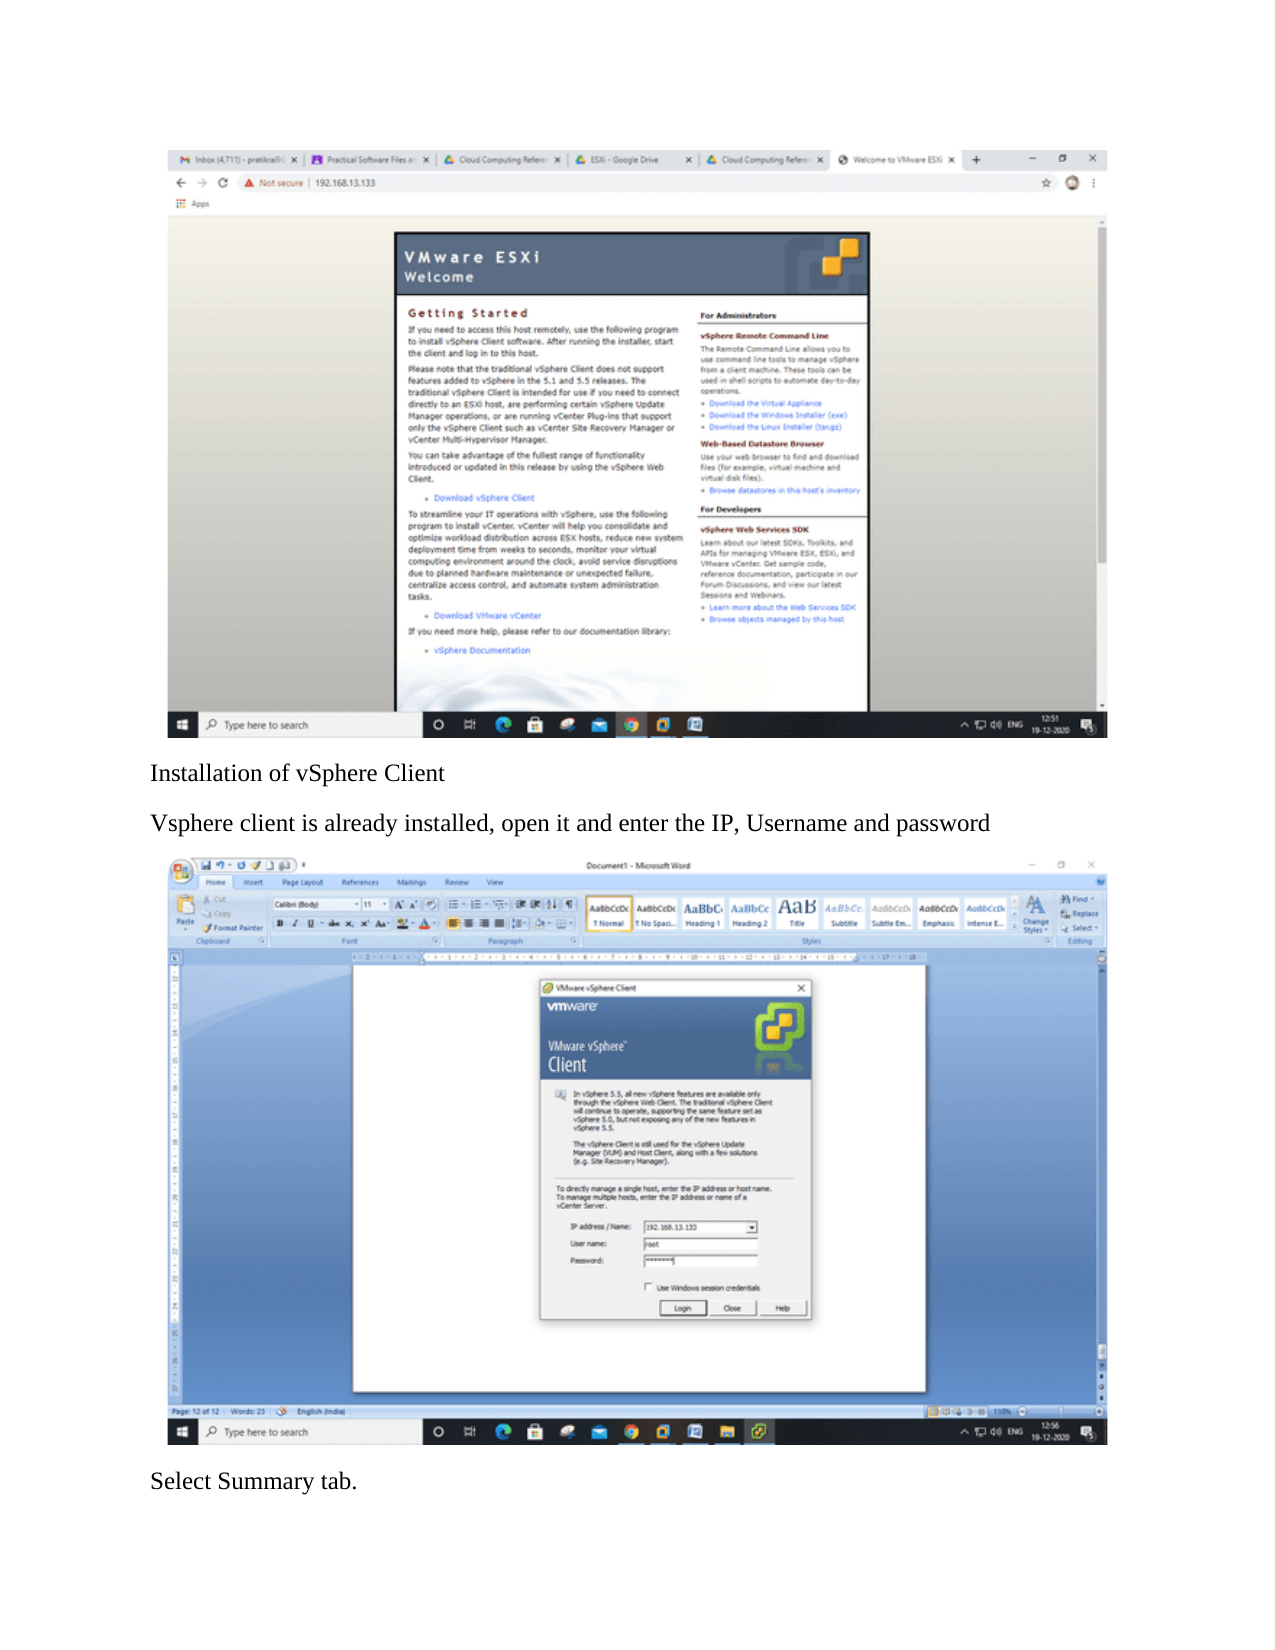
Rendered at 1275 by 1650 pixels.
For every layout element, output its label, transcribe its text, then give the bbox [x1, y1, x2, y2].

text Installation of vSphere Client [150, 758, 1125, 787]
picture [167, 857, 1108, 1445]
text Select Summary tab. [150, 1466, 1125, 1494]
text Vsphere client is already installed, open it and enter the IP, Username and password [150, 808, 1125, 837]
picture [167, 150, 1108, 738]
